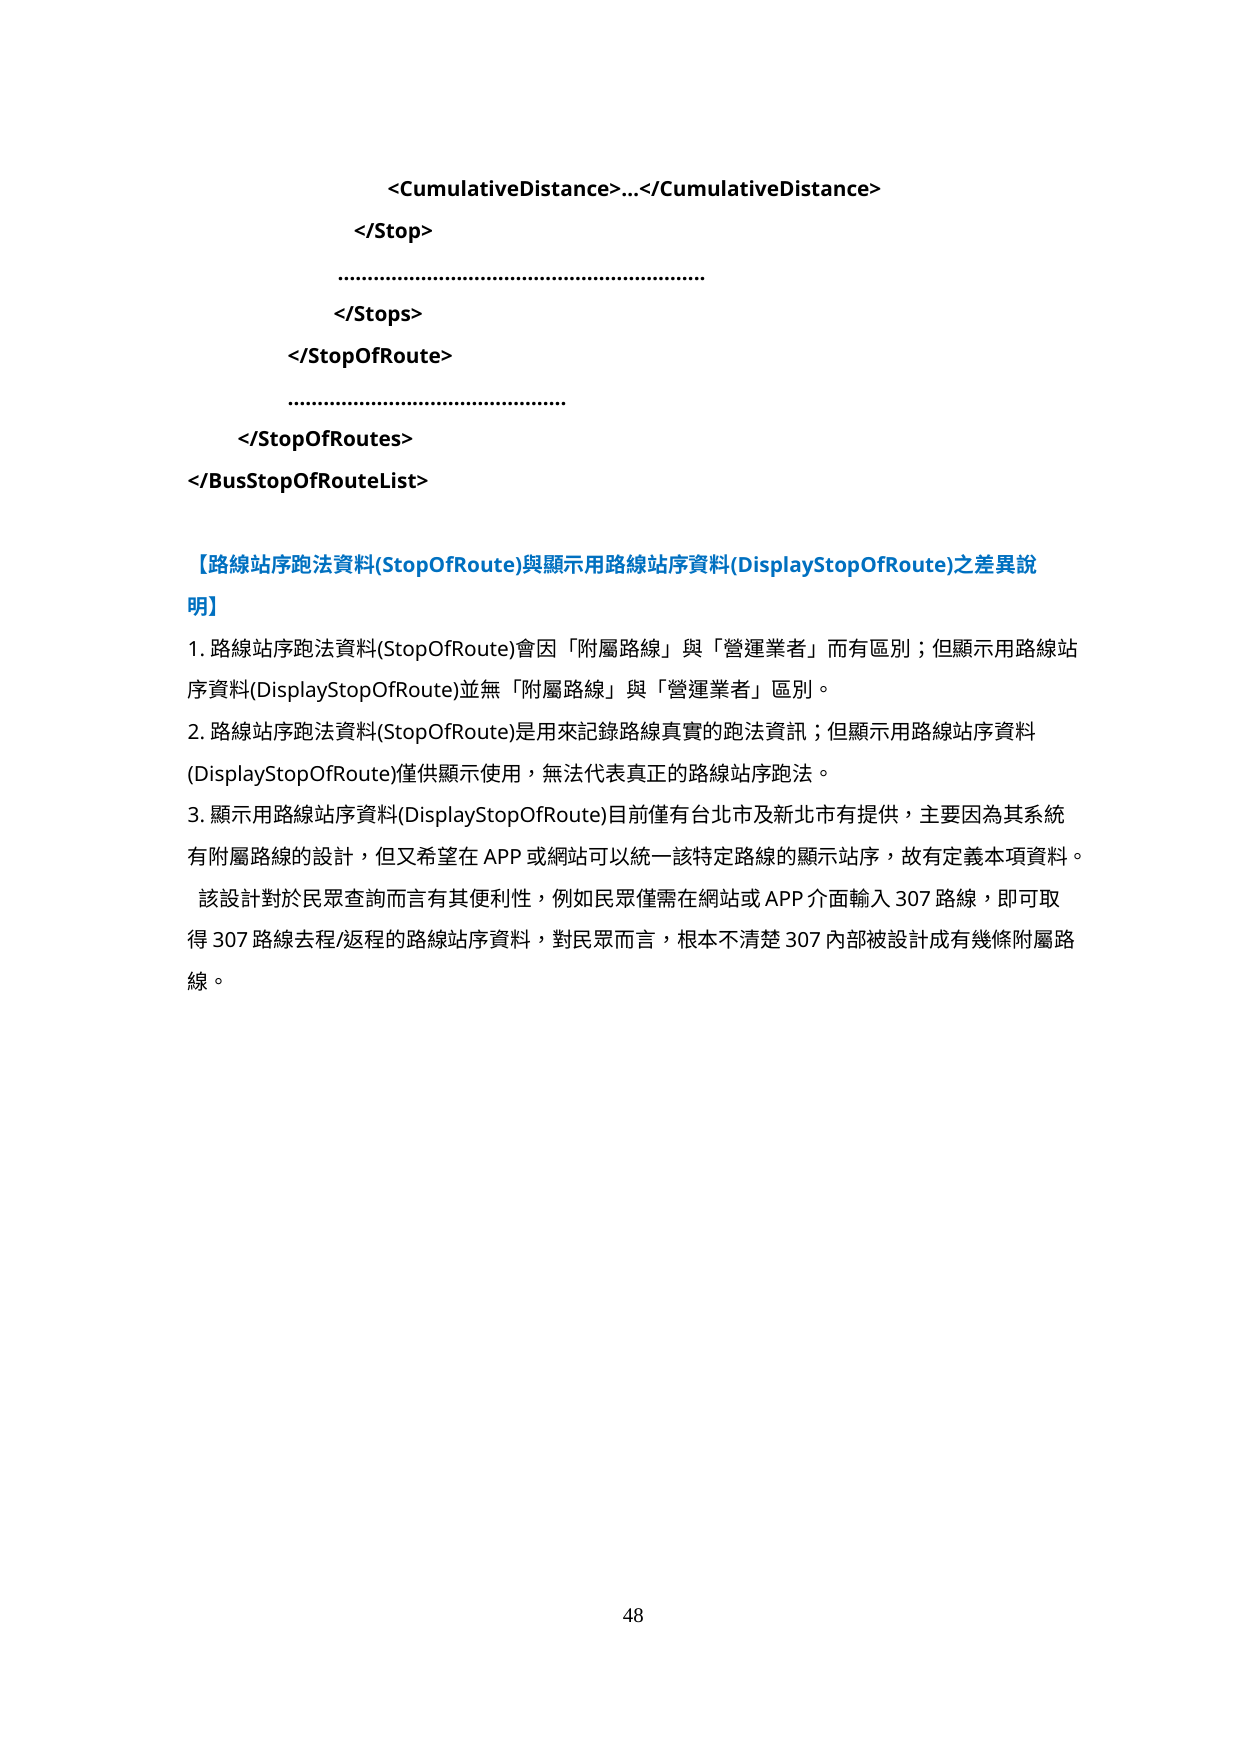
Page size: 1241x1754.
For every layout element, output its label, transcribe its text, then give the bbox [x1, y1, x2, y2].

text 1. 路線站序跑法資料(StopOfRoute)會因「附屬路線」與「營運業者」而有區別；但顯示用路線站序資料(DisplayStopOfRoute)並無「附屬路線」與「營運業者」區別。 [187, 626, 1078, 709]
text …………………………………………………….. [187, 251, 1078, 293]
text </BusStopOfRouteList> [187, 459, 1078, 501]
text ……………………………………….. [237, 376, 1078, 418]
text 【路線站序跑法資料(StopOfRoute)與顯示用路線站序資料(DisplayStopOfRoute)之差異說明】 [187, 543, 1078, 626]
text </Stops> [187, 293, 1078, 334]
text <CumulativeDistance>…</CumulativeDistance> [337, 168, 1078, 209]
text </StopOfRoutes> [187, 418, 1078, 459]
text 2. 路線站序跑法資料(StopOfRoute)是用來記錄路線真實的跑法資訊；但顯示用路線站序資料(DisplayStopOfRoute)僅供顯示使用，無法代表真正的路線站序跑法。 [187, 709, 1078, 793]
text </StopOfRoute> [187, 334, 1078, 376]
text 該設計對於民眾查詢而言有其便利性，例如民眾僅需在網站或APP介面輸入307路線，即可取得307路線去程/返程的路線站序資料，對民眾而言，根本不清楚307內部被設計成有幾條附屬路線。 [187, 876, 1078, 1001]
text </Stop> [187, 209, 1078, 251]
text 3. 顯示用路線站序資料(DisplayStopOfRoute)目前僅有台北市及新北市有提供，主要因為其系統有附屬路線的設計，但又希望在APP或網站可以統一該特定路線的顯示站序，故有定義本項資料。 [187, 793, 1078, 876]
